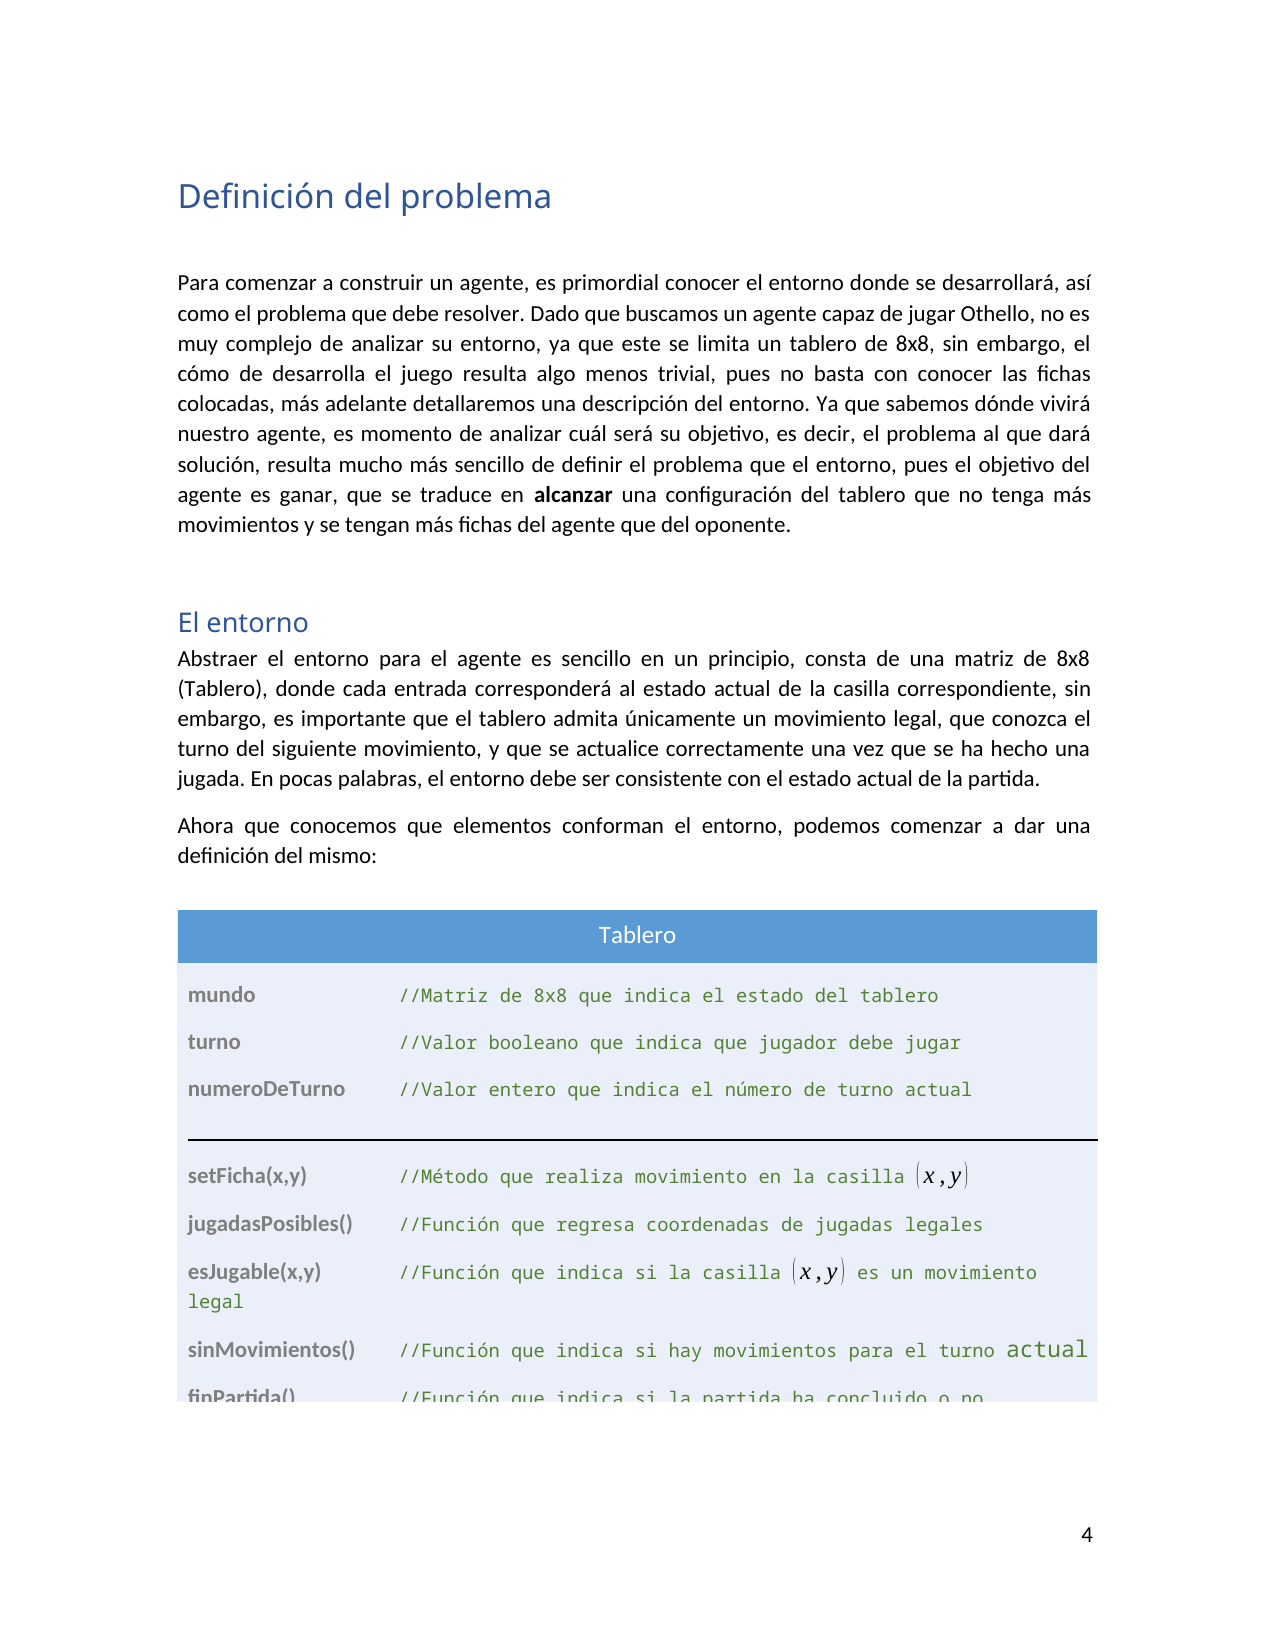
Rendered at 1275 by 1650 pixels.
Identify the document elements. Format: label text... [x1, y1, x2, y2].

subtitle Definición del problema [177, 173, 1093, 218]
subtitle El entorno [177, 604, 1093, 641]
text Para comenzar a construir un agente, es primordial conocer el entorno donde se desarrollará, así como el problema que debe resolver. Dado que buscamos un agente capaz de jugar Othello, no es muy complejo de analizar su entorno, ya que este se limita un tablero de 8x8, sin embargo, el cómo de desarrolla el juego resulta algo menos trivial, pues no basta con conocer las fichas colocadas, más adelante detallaremos una descripción del entorno. Ya que sabemos dónde vivirá nuestro agente, es momento de analizar cuál será su objetivo, es decir, el problema al que dará solución, resulta mucho más sencillo de definir el problema que el entorno, pues el objetivo del agente es ganar, que se traduce en alcanzar una configuración del tablero que no tenga más movimientos y se tengan más fichas del agente que del oponente. [177, 268, 1093, 538]
text Ahora que conocemos que elementos conforman el entorno, podemos comenzar a dar una definición del mismo: [177, 811, 1093, 869]
text Abstraer el entorno para el agente es sencillo en un principio, consta de una matriz de 8x8 (Tablero), donde cada entrada corresponderá al estado actual de la casilla correspondiente, sin embargo, es importante que el tablero admita únicamente un movimiento legal, que conozca el turno del siguiente movimiento, y que se actualice correctamente una vez que se ha hecho una jugada. En pocas palabras, el entorno debe ser consistente con el estado actual de la partida. [177, 644, 1093, 792]
